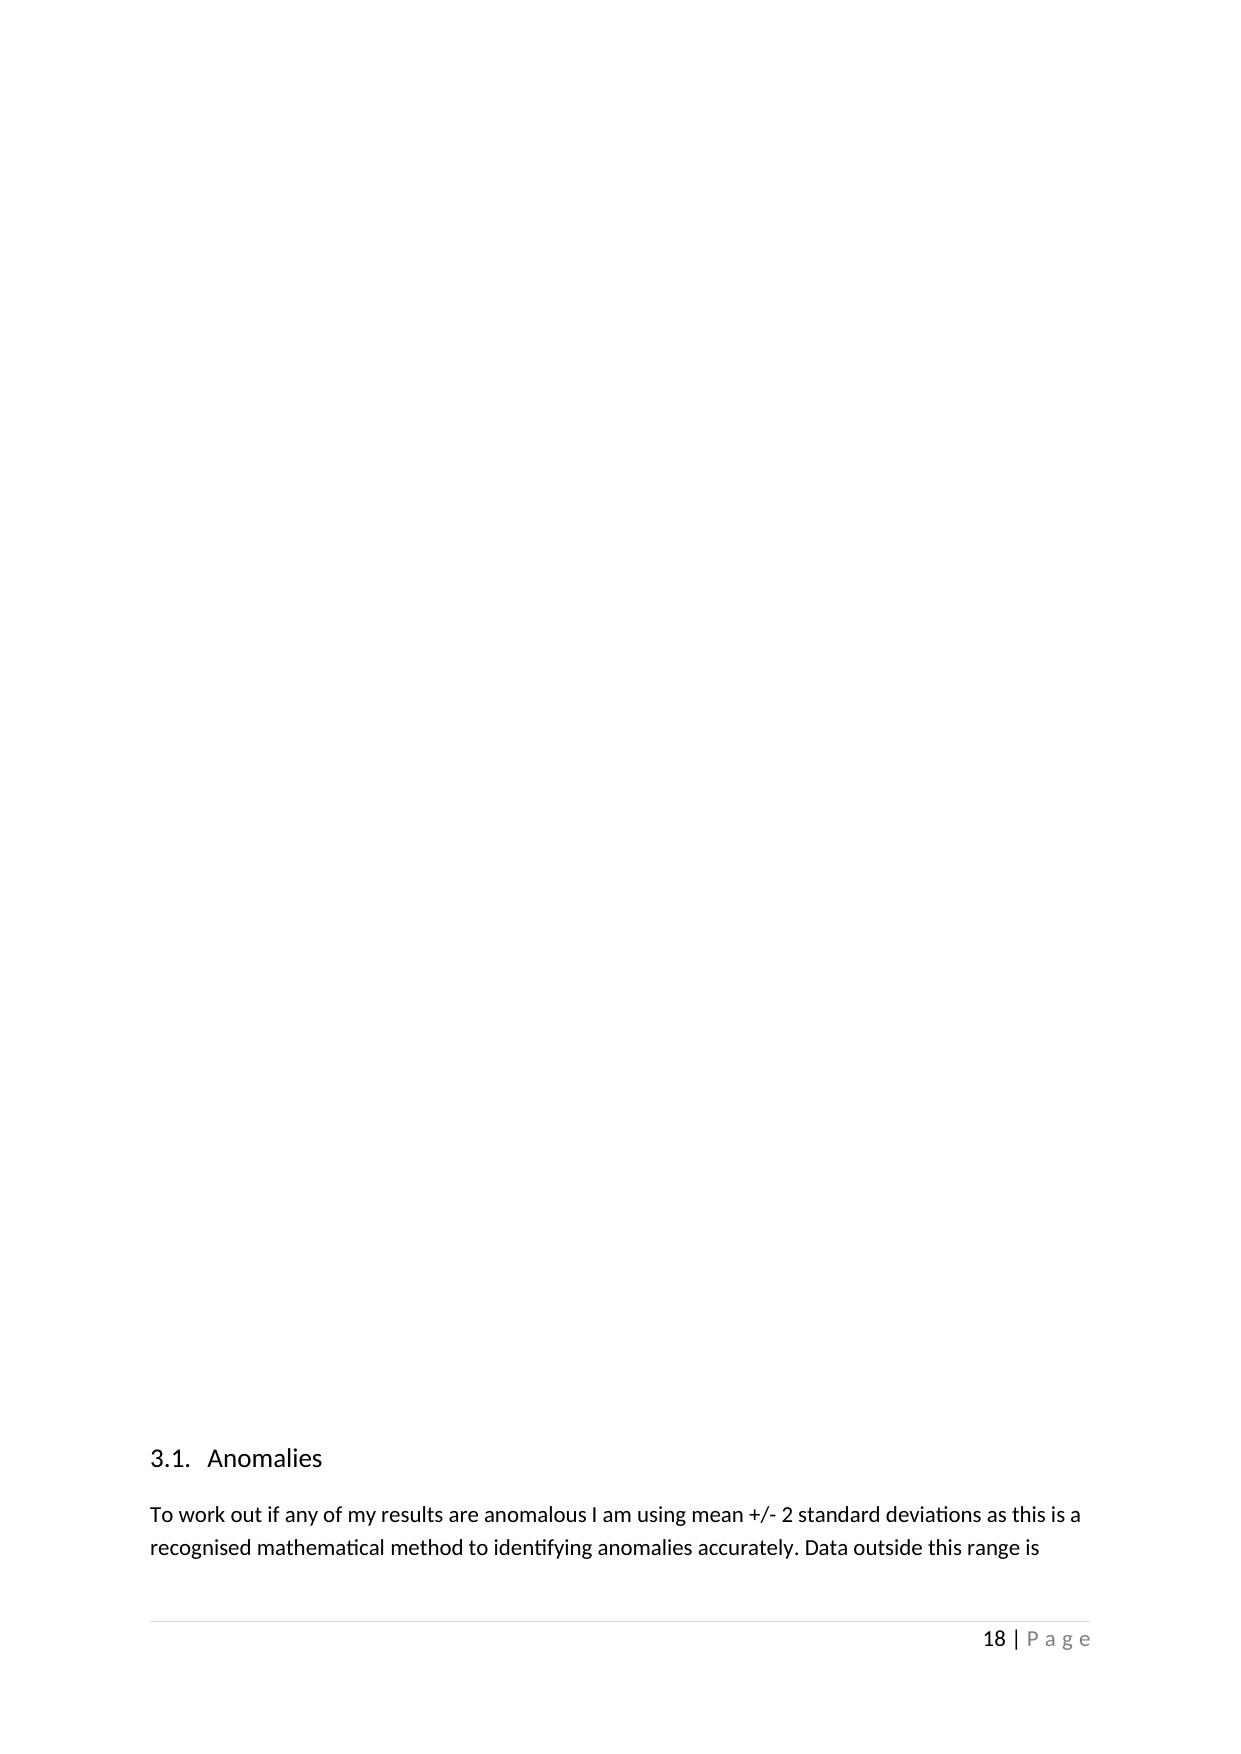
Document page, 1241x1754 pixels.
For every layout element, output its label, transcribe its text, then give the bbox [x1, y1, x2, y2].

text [150, 1500, 1090, 1561]
list Anomalies [150, 1442, 1090, 1475]
